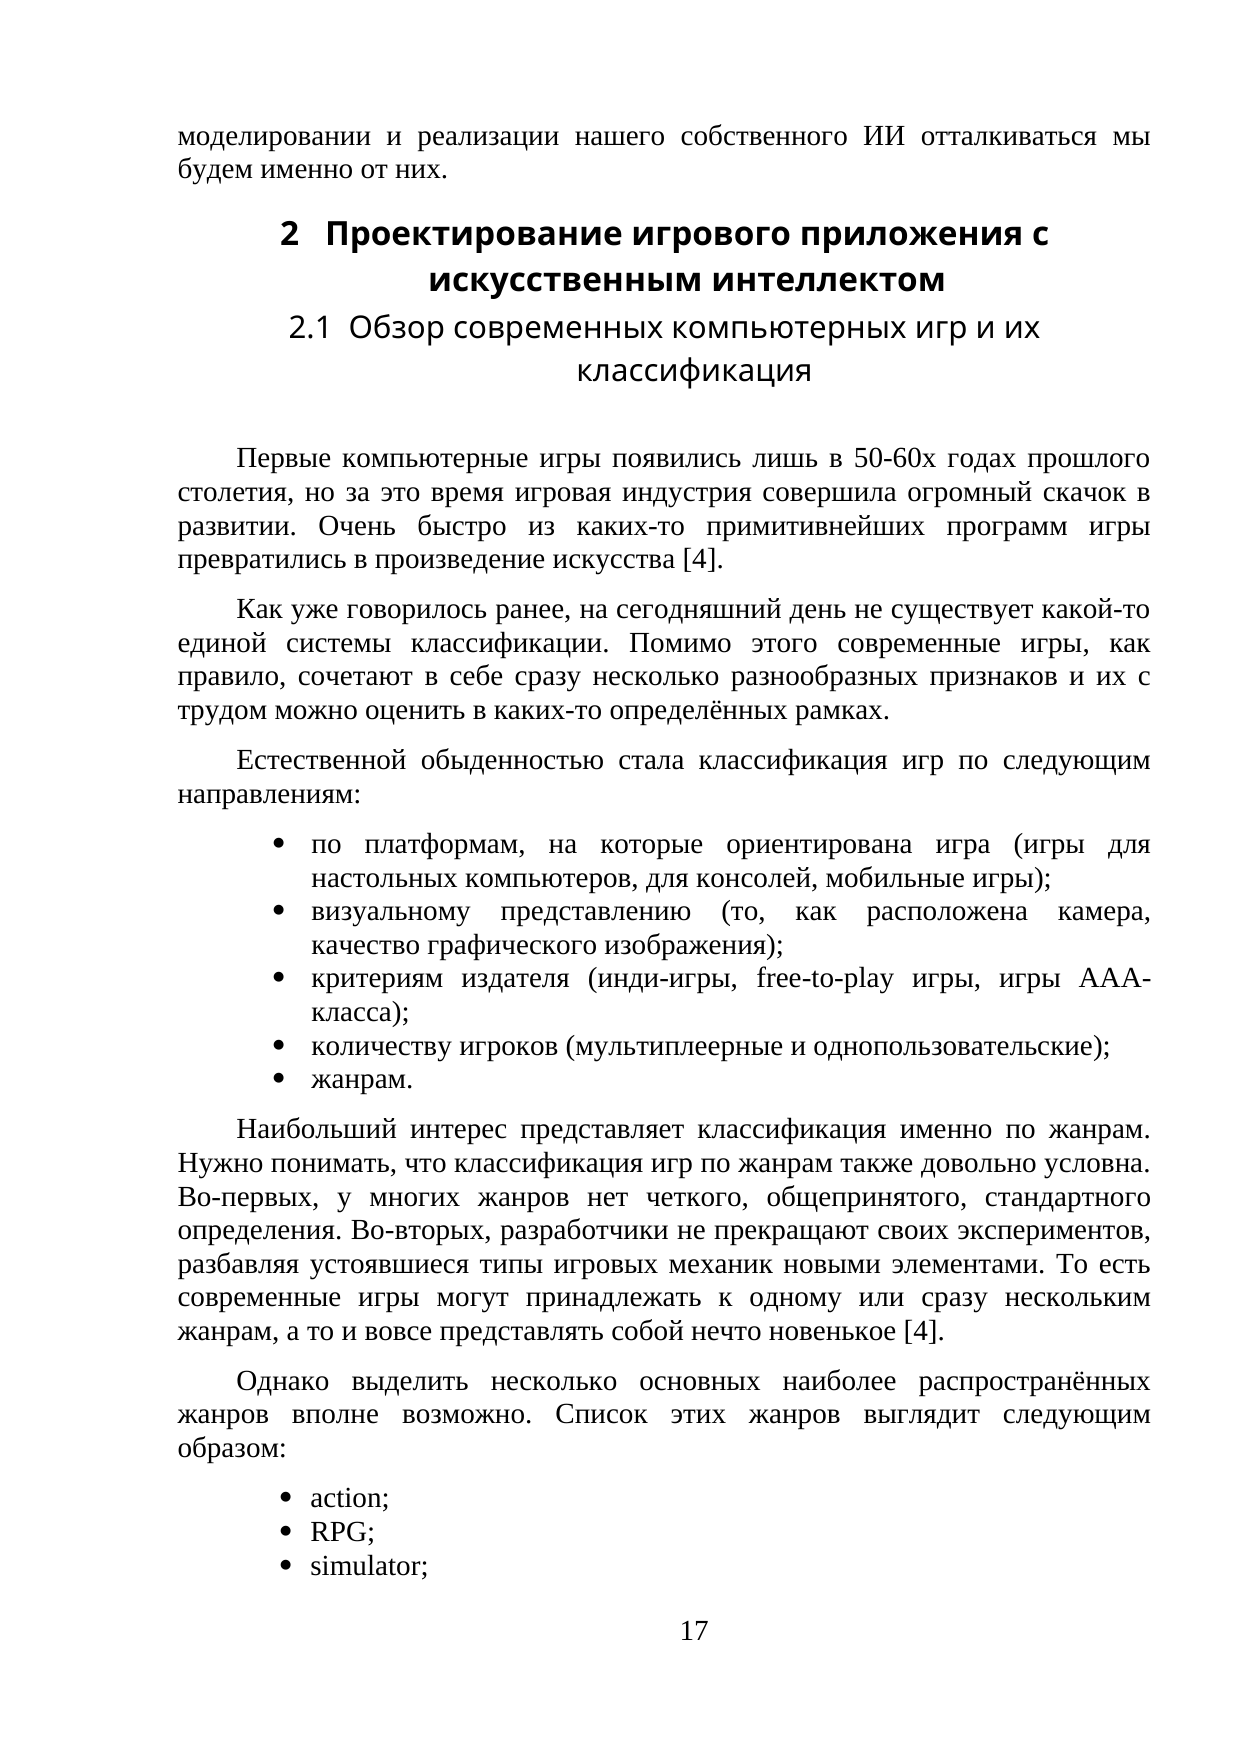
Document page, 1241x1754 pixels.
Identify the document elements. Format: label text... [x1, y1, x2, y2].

list RPG; [281, 1514, 1152, 1548]
subtitle Проектирование игрового приложения с искусственным интеллектом [177, 210, 1152, 301]
list критериям издателя (инди-игры, free-to-play игры, игры ААА-класса); [274, 960, 1152, 1028]
list simulator; [281, 1548, 1152, 1581]
text Естественной обыденностью стала классификация игр по следующим направлениям: [177, 742, 1152, 809]
text Как уже говорилось ранее, на сегодняшний день не существует какой-то единой системы классификации. Помимо этого современные игры, как правило, сочетают в себе сразу несколько разнообразных признаков и их с трудом можно оценить в каких-то определённых рамках. [177, 591, 1152, 726]
text Однако выделить несколько основных наиболее распространённых жанров вполне возможно. Список этих жанров выглядит следующим образом: [177, 1363, 1152, 1464]
list визуальному представлению (то, как расположена камера, качество графического изображения); [274, 893, 1152, 960]
subtitle Обзор современных компьютерных игр и их классификация [177, 305, 1152, 390]
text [177, 118, 1152, 185]
list action; [281, 1480, 1152, 1514]
list по платформам, на которые ориентирована игра (игры для настольных компьютеров, для консолей, мобильные игры); [274, 826, 1152, 893]
text Наибольший интерес представляет классификация именно по жанрам. Нужно понимать, что классификация игр по жанрам также довольно условна. Во-первых, у многих жанров нет четкого, общепринятого, стандартного определения. Во-вторых, разработчики не прекращают своих экспериментов, разбавляя устоявшиеся типы игровых механик новыми элементами. То есть современные игры могут принадлежать к одному или сразу нескольким жанрам, а то и вовсе представлять собой нечто новенькое [4]. [177, 1112, 1152, 1346]
text Первые компьютерные игры появились лишь в 50-60х годах прошлого столетия, но за это время игровая индустрия совершила огромный скачок в развитии. Очень быстро из каких-то примитивнейших программ игры превратились в произведение искусства [4]. [177, 441, 1152, 575]
list жанрам. [274, 1061, 1152, 1095]
list количеству игроков (мультиплеерные и однопользовательские); [274, 1028, 1152, 1061]
